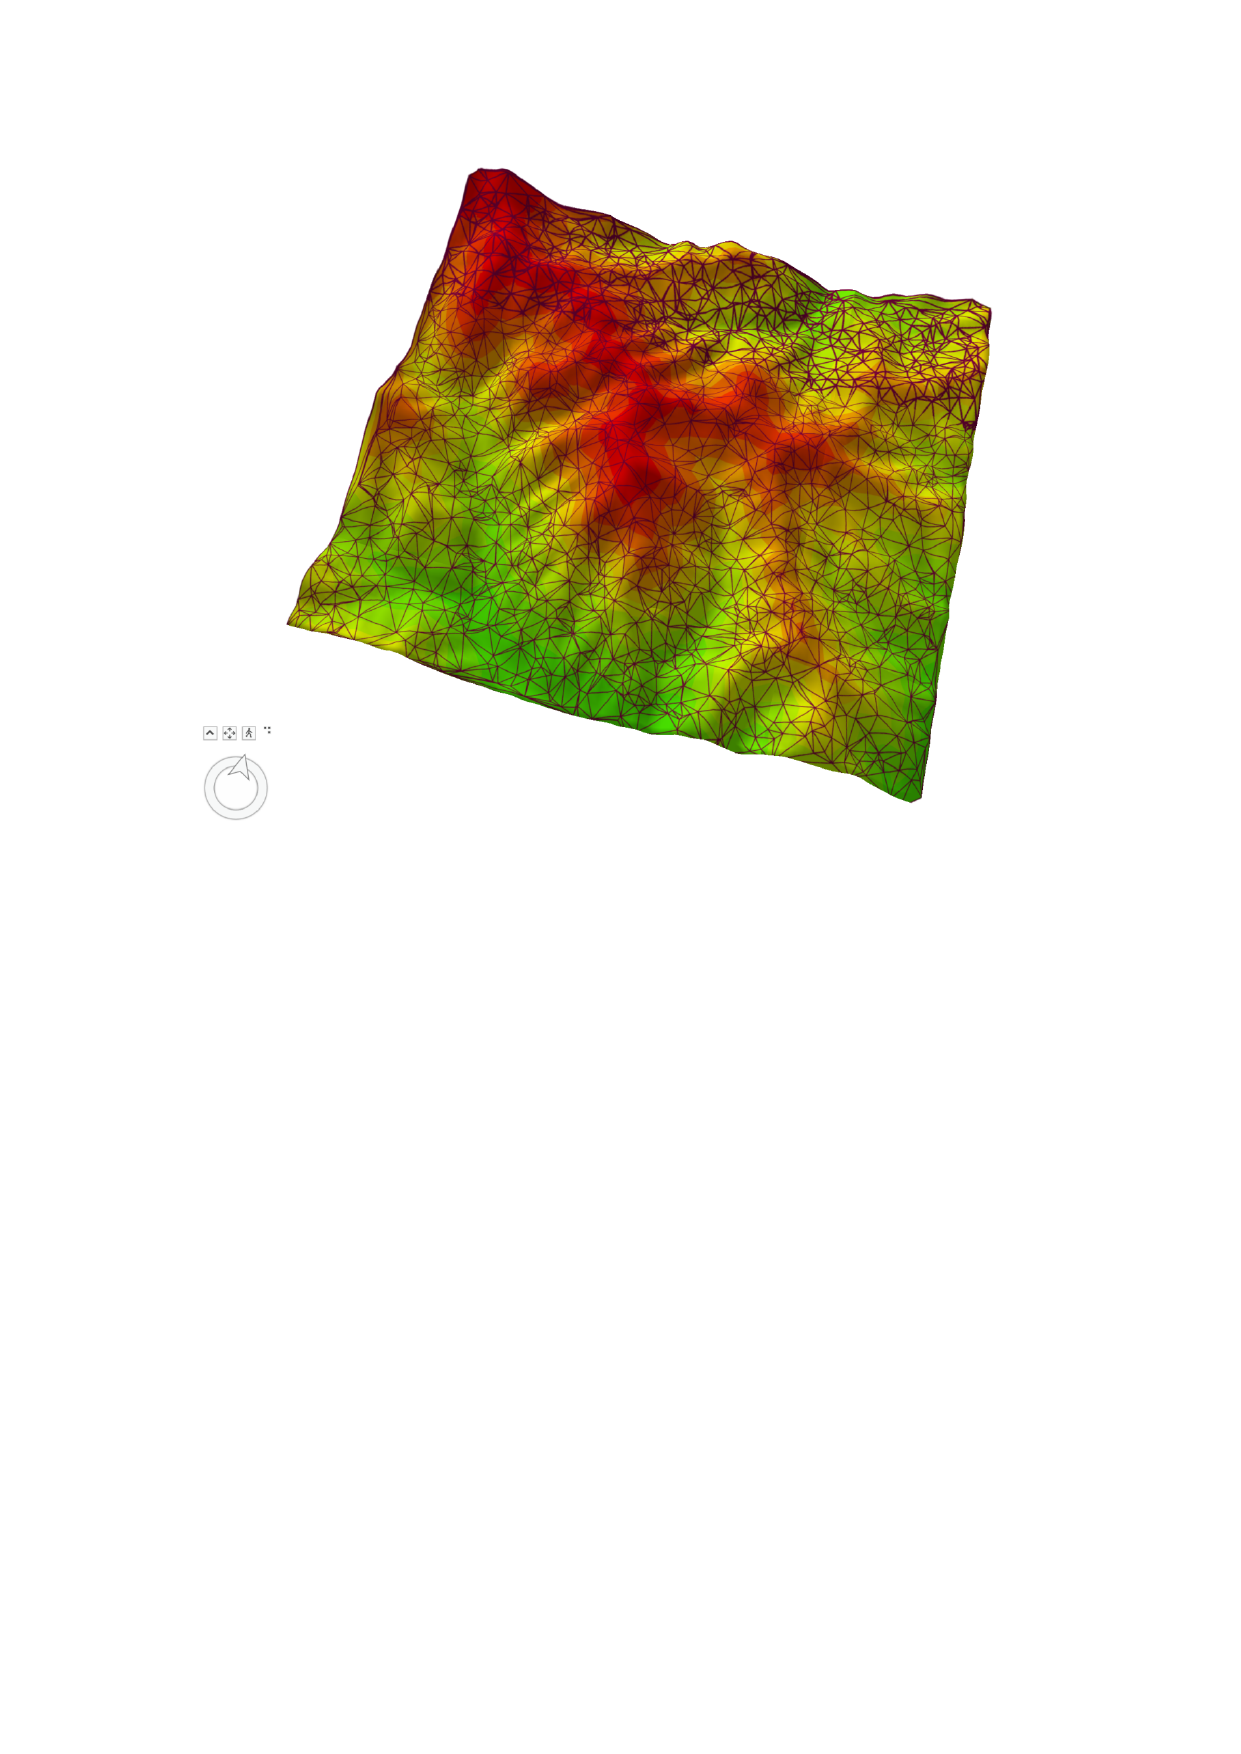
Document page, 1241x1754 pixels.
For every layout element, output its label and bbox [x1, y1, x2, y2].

picture [187, 162, 1053, 836]
